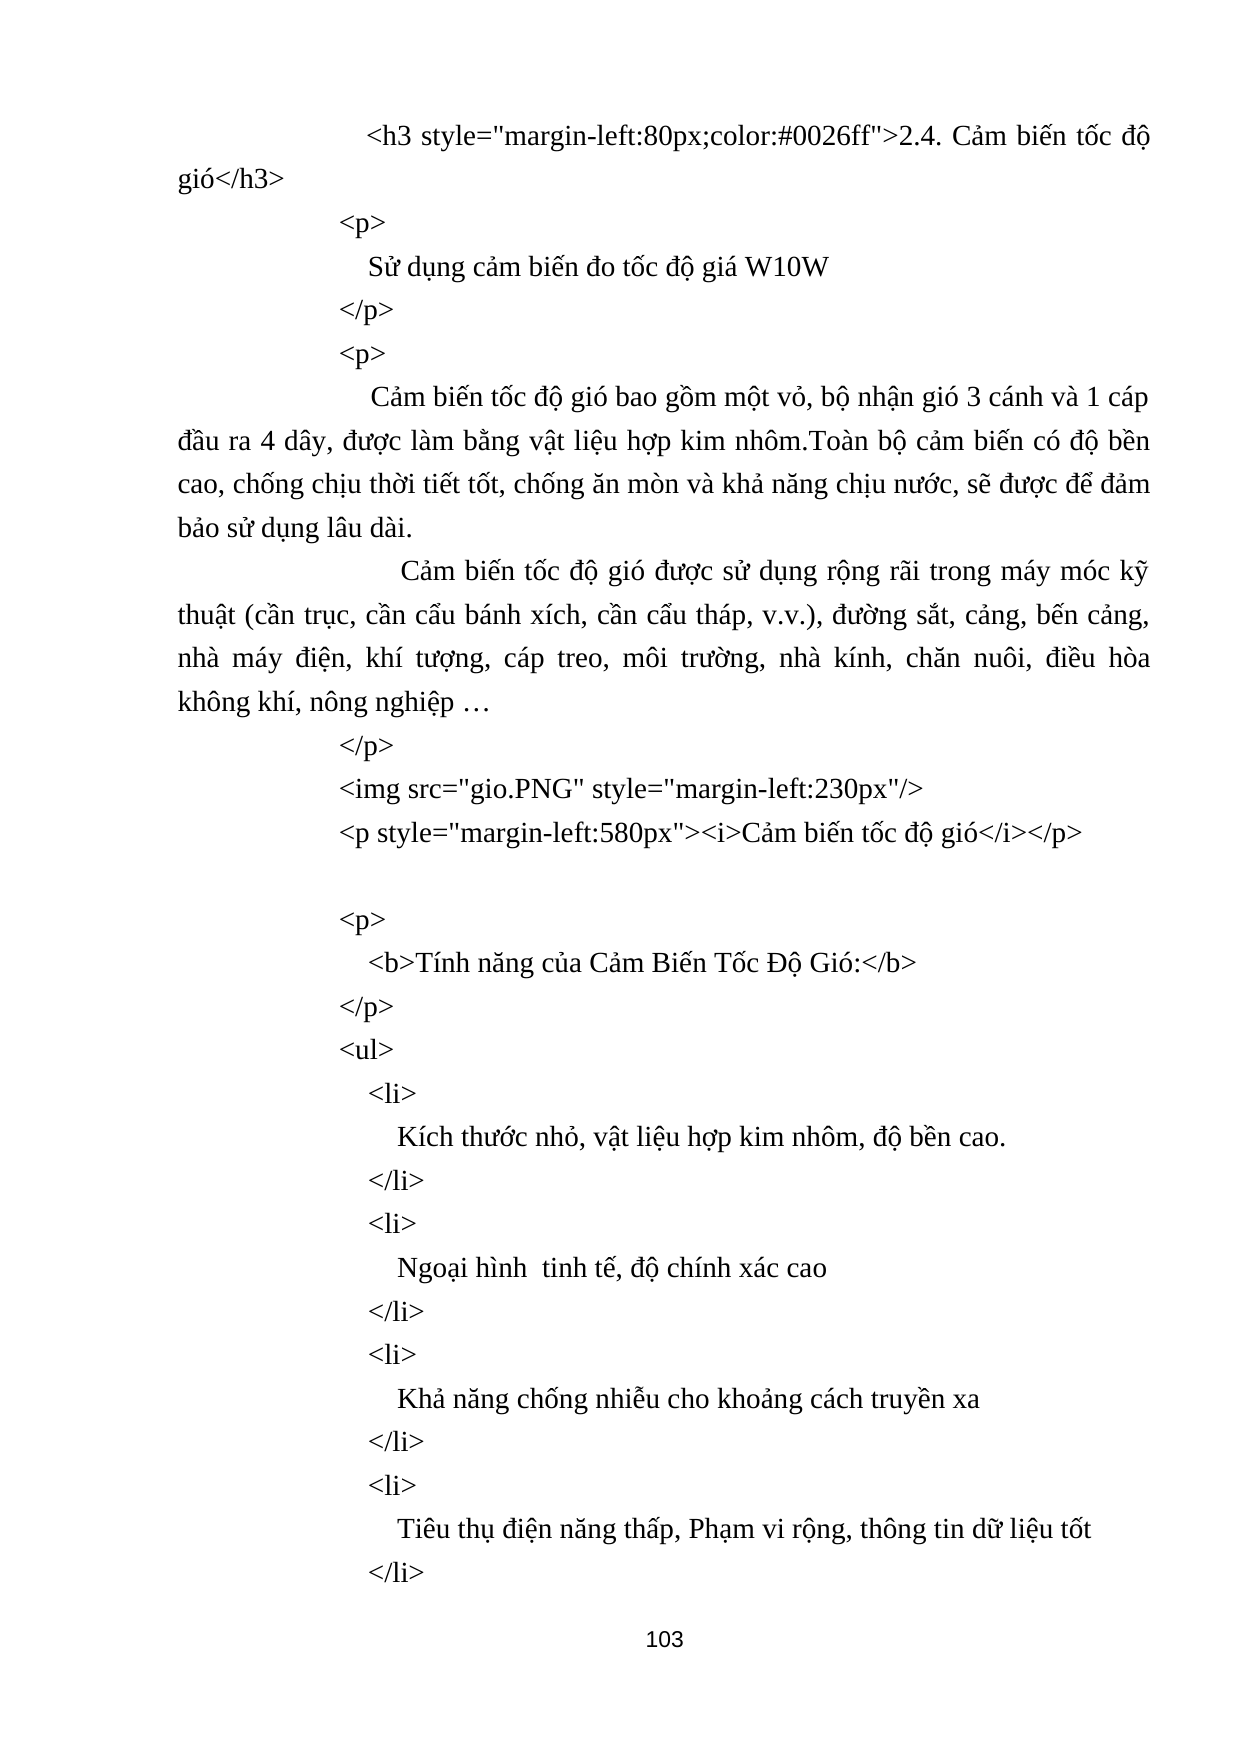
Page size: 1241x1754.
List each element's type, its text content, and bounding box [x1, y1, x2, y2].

text </li> [177, 1163, 1152, 1197]
text <li> [177, 1337, 1152, 1371]
text </p> [177, 292, 1152, 326]
text <h3 style="margin-left:80px;color:#0026ff">2.4. Cảm biến tốc độ gió</h3> [177, 118, 1152, 195]
text <p> [177, 902, 1152, 935]
text <ul> [177, 1032, 1152, 1066]
text <img src="gio.PNG" style="margin-left:230px"/> [177, 771, 1152, 805]
text </p> [177, 728, 1152, 761]
text <p> [177, 205, 1152, 239]
text <li> [177, 1468, 1152, 1501]
text <b>Tính năng của Cảm Biến Tốc Độ Gió:</b> [177, 945, 1152, 979]
text Khả năng chống nhiễu cho khoảng cách truyền xa [177, 1381, 1152, 1414]
text </li> [177, 1555, 1152, 1588]
text Tiêu thụ điện năng thấp, Phạm vi rộng, thông tin dữ liệu tốt [177, 1511, 1152, 1545]
text </li> [177, 1424, 1152, 1458]
text Cảm biến tốc độ gió được sử dụng rộng rãi trong máy móc kỹ thuật (cần trục, cần cẩu bánh xích, cần cẩu tháp, v.v.), đường sắt, cảng, bến cảng, nhà máy điện, khí tượng, cáp treo, môi trường, nhà kính, chăn nuôi, điều hòa không khí, nông nghiệp … [177, 553, 1152, 718]
text Ngoại hình tinh tế, độ chính xác cao [177, 1250, 1152, 1284]
text <li> [177, 1076, 1152, 1109]
text </li> [177, 1294, 1152, 1327]
text Cảm biến tốc độ gió bao gồm một vỏ, bộ nhận gió 3 cánh và 1 cáp đầu ra 4 dây, được làm bằng vật liệu hợp kim nhôm.Toàn bộ cảm biến có độ bền cao, chống chịu thời tiết tốt, chống ăn mòn và khả năng chịu nước, sẽ được để đảm bảo sử dụng lâu dài. [177, 379, 1152, 543]
text Kích thước nhỏ, vật liệu hợp kim nhôm, độ bền cao. [177, 1119, 1152, 1153]
text <p> [177, 336, 1152, 369]
text <li> [177, 1207, 1152, 1240]
text Sử dụng cảm biến đo tốc độ giá W10W [177, 249, 1152, 282]
text <p style="margin-left:580px"><i>Cảm biến tốc độ gió</i></p> [177, 815, 1152, 848]
text </p> [177, 989, 1152, 1022]
